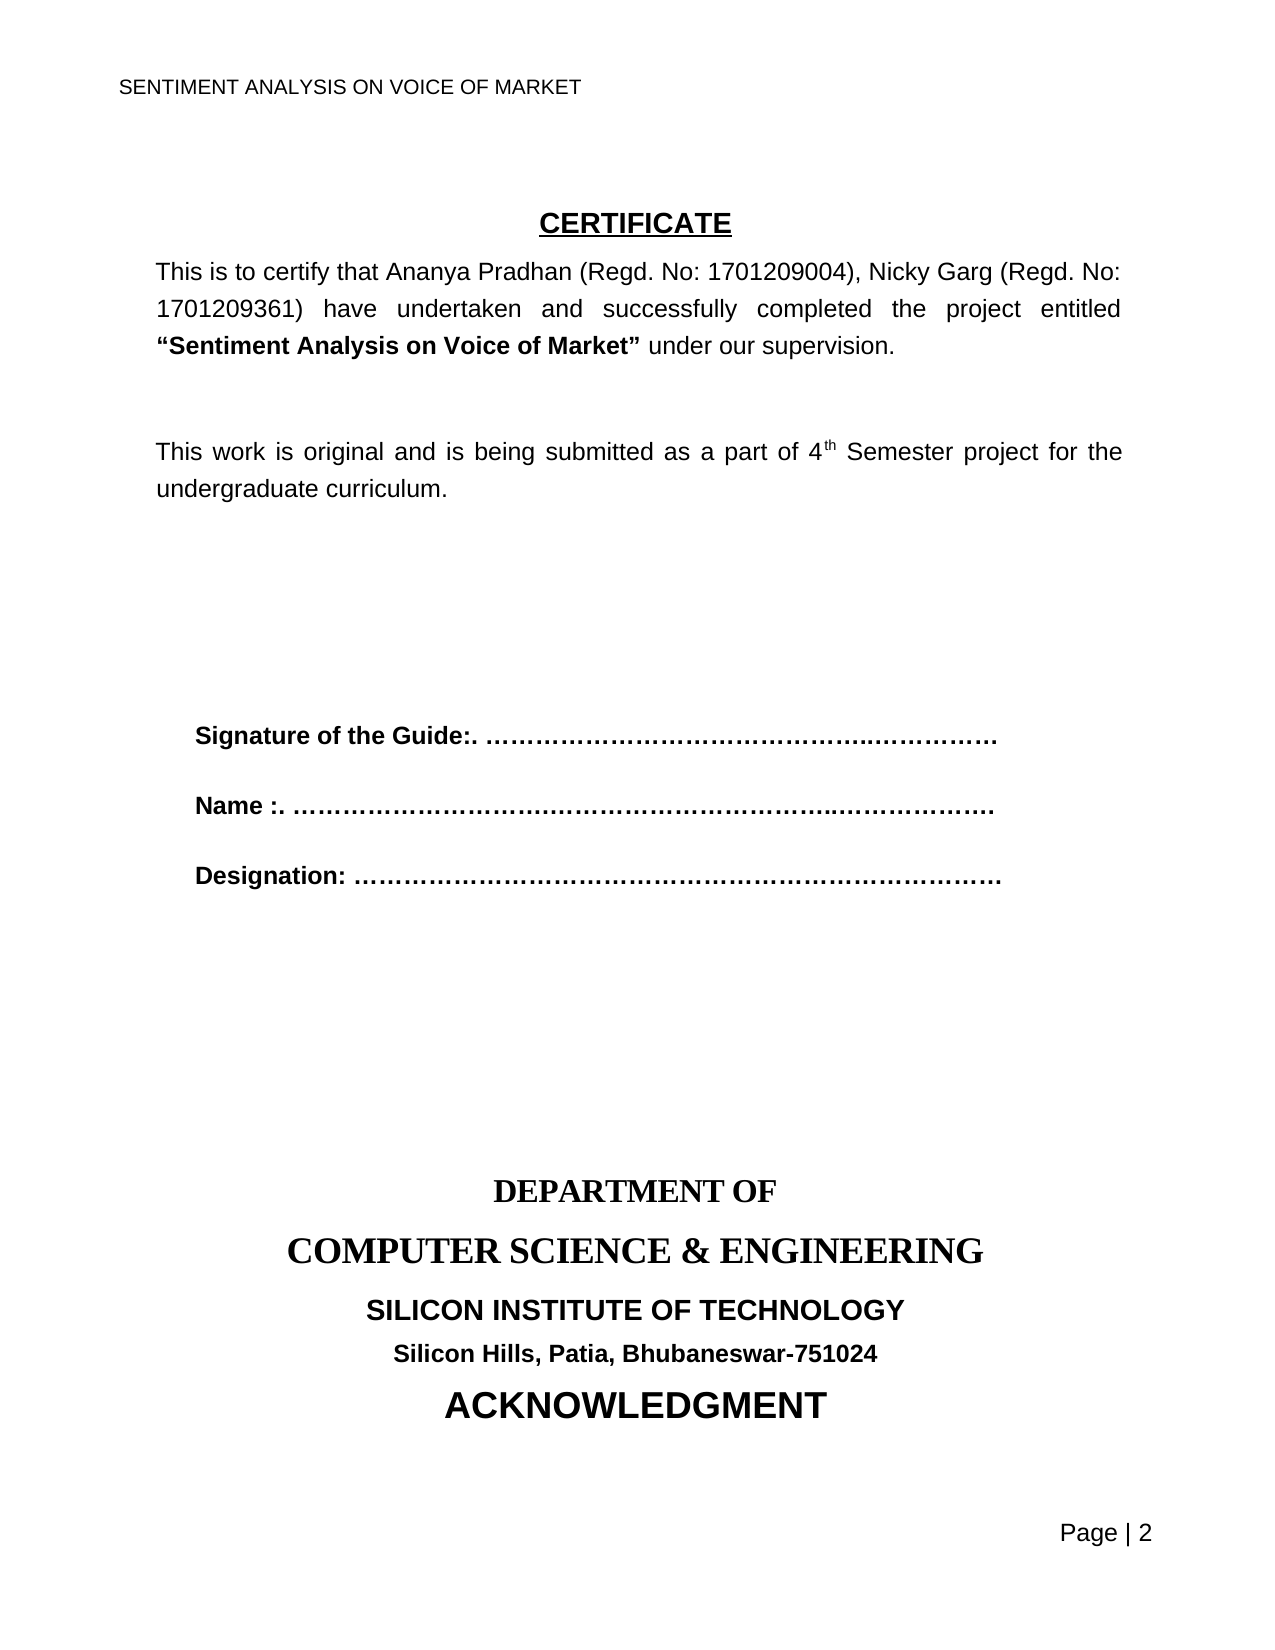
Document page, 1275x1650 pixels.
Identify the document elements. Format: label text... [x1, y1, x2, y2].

text Silicon Hills, Patia, Bhubaneswar-751024 [119, 1339, 1152, 1368]
text ACKNOWLEDGMENT [119, 1383, 1152, 1427]
title Department of [119, 1171, 1152, 1209]
subtitle CERTIFICATE [119, 206, 1152, 239]
title Computer Science & Engineering [119, 1228, 1152, 1272]
text This work is original and is being submitted as a part of 4th Semester project for the undergraduate curriculum. [155, 437, 1123, 503]
text This is to certify that Ananya Pradhan (Regd. No: 1701209004), Nicky Garg (Regd. No: 1701209361) have undertaken and successfully completed the project entitled “Sentiment Analysis on Voice of Market” under our supervision. [155, 257, 1123, 360]
text Designation: …………………………………………………………………… [120, 861, 1152, 890]
text Signature of the Guide:. ………………………………………..…………… [120, 721, 1152, 750]
title SILICON INSTITUTE OF TECHNOLOGY [119, 1293, 1152, 1327]
text Name :. ………………………….……………………………..………………. [120, 791, 1152, 820]
